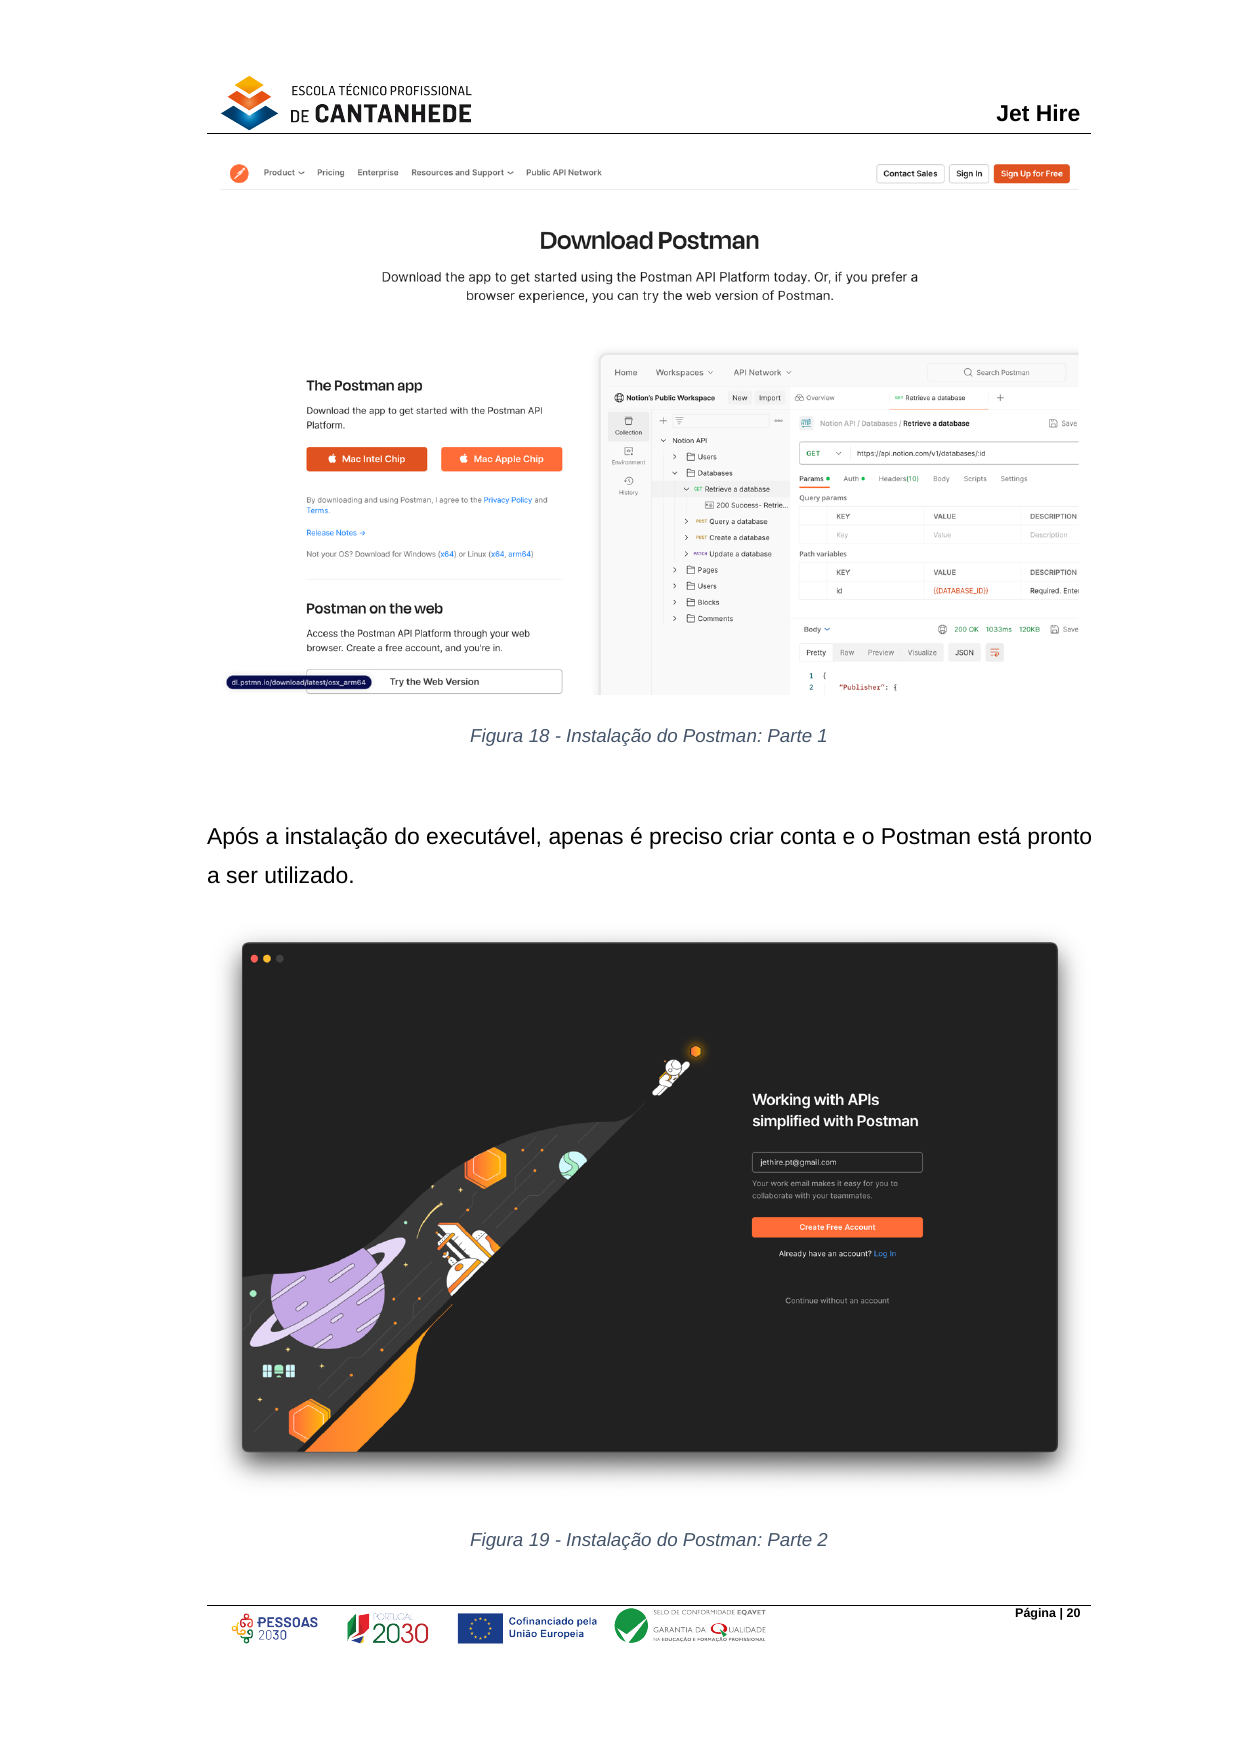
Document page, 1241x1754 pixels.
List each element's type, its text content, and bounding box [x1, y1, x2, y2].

text Figura 18 - Instalação do Postman: Parte 1 [207, 724, 1092, 746]
picture [614, 1608, 766, 1643]
picture [218, 73, 475, 133]
picture [220, 160, 1079, 695]
text Figura 19 - Instalação do Postman: Parte 2 [207, 1529, 1092, 1550]
picture [218, 1606, 608, 1654]
picture [206, 918, 1093, 1499]
text Após a instalação do executável, apenas é preciso criar conta e o Postman está pronto a ser utilizado. [207, 823, 1092, 889]
